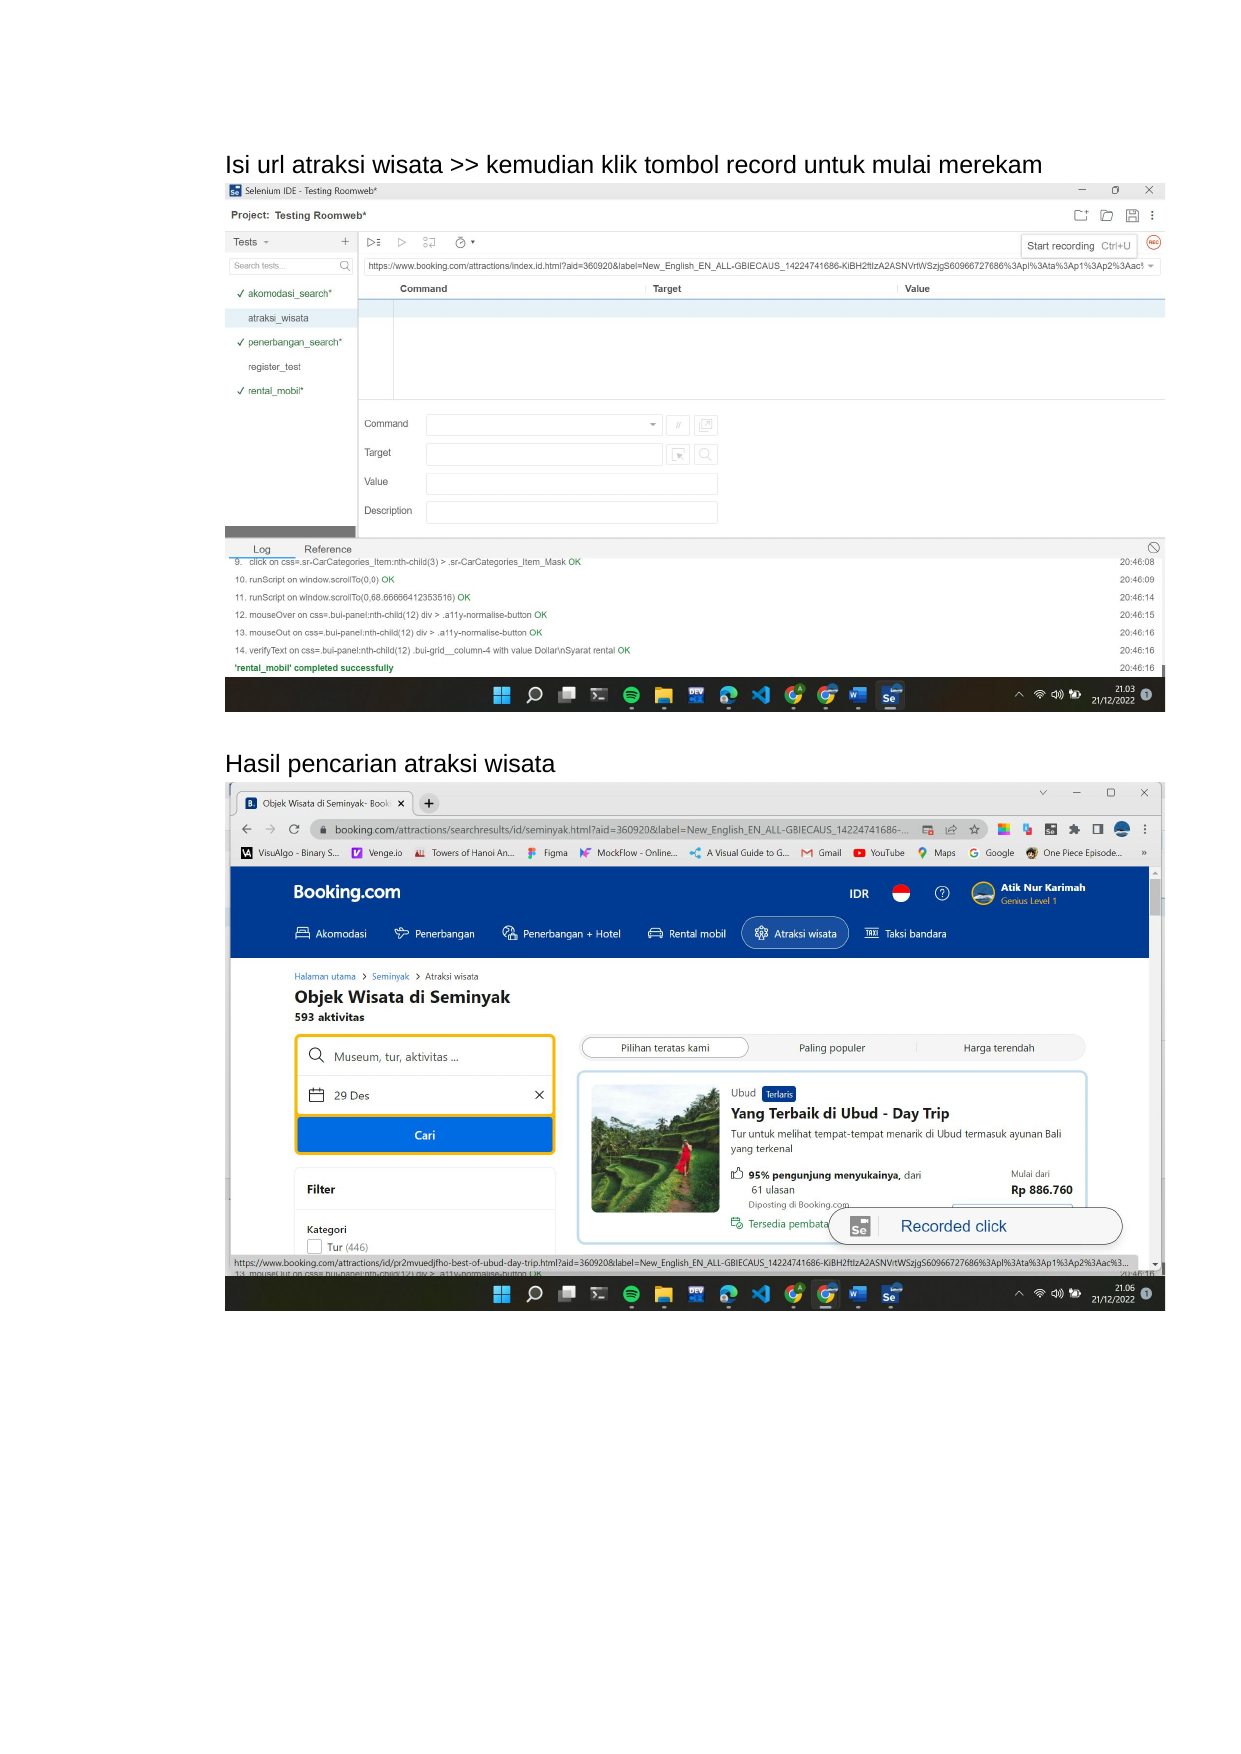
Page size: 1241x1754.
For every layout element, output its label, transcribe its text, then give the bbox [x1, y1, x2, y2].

text Hasil pencarian atraksi wisata [150, 749, 1090, 778]
picture [225, 183, 1166, 712]
picture [225, 782, 1166, 1311]
text Isi url atraksi wisata >> kemudian klik tombol record untuk mulai merekam [150, 150, 1090, 179]
